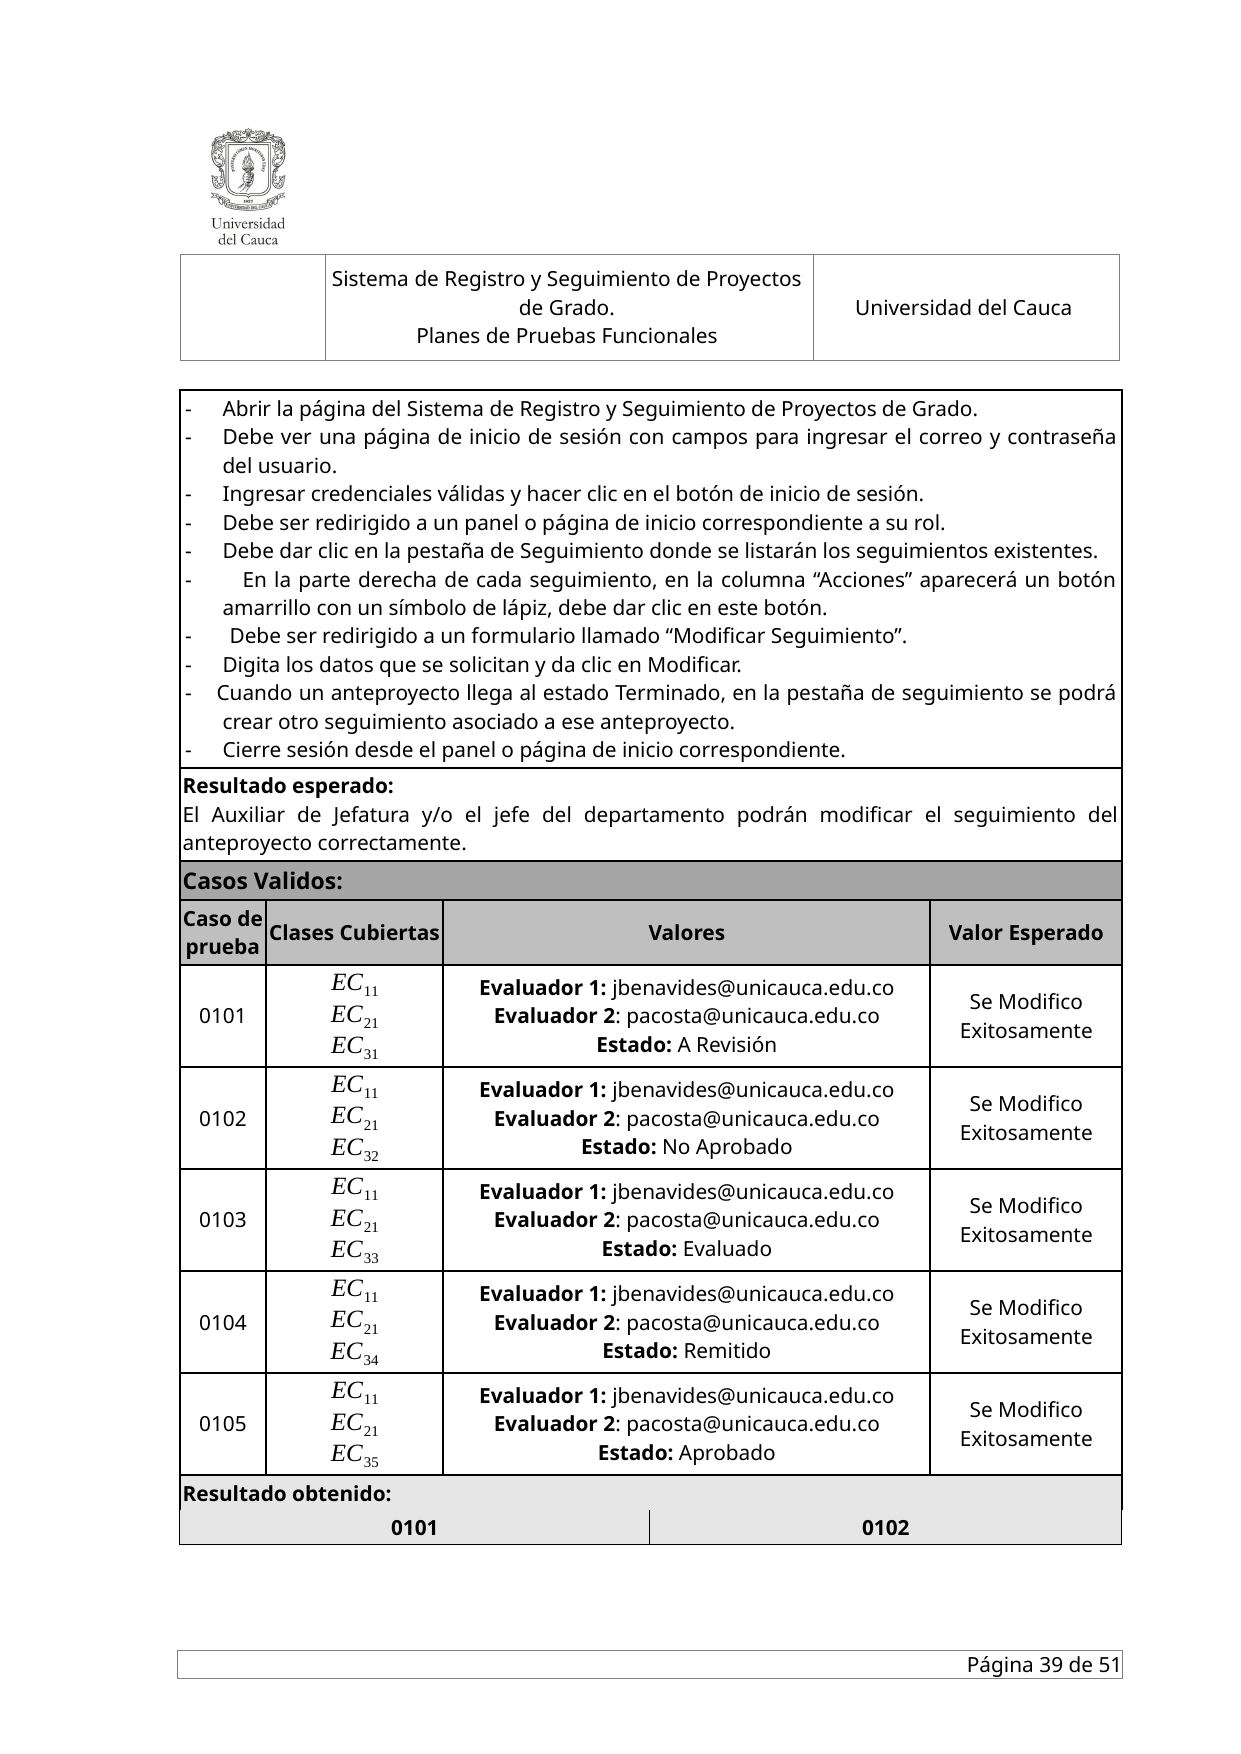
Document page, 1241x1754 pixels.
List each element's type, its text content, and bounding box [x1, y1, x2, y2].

table_cell Resultado obtenido: [181, 1476, 1121, 1510]
table_cell Se Modifico Exitosamente [931, 1068, 1121, 1168]
picture [177, 118, 312, 254]
table_cell Caso de prueba [181, 901, 265, 964]
table_cell 0105 [181, 1374, 265, 1474]
table_cell Se Modifico Exitosamente [931, 966, 1121, 1066]
table_cell Evaluador 1: jbenavides@unicauca.edu.co Evaluador 2: pacosta@unicauca.edu.co Estado: Aprobado [444, 1374, 929, 1474]
table_cell 0102 [181, 1068, 265, 1168]
table_cell Se Modifico Exitosamente [931, 1170, 1121, 1270]
table_cell Clases Cubiertas [267, 901, 442, 964]
table_cell 0103 [181, 1170, 265, 1270]
table_cell Resultado esperado: El Auxiliar de Jefatura y/o el jefe del departamento podrán modificar el seguimiento del anteproyecto correctamente. [181, 769, 1121, 860]
table_cell Evaluador 1: jbenavides@unicauca.edu.co Evaluador 2: pacosta@unicauca.edu.co Estado: A Revisión [444, 966, 929, 1066]
table_cell Se Modifico Exitosamente [931, 1374, 1121, 1474]
table_cell [267, 1374, 442, 1474]
table_cell Evaluador 1: jbenavides@unicauca.edu.co Evaluador 2: pacosta@unicauca.edu.co Estado: No Aprobado [444, 1068, 929, 1168]
table_cell [267, 1068, 442, 1168]
table_cell [267, 1170, 442, 1270]
table_cell 0101 [181, 966, 265, 1066]
table_cell Se Modifico Exitosamente [931, 1272, 1121, 1372]
table_cell Valor Esperado [931, 901, 1121, 964]
table_cell Evaluador 1: jbenavides@unicauca.edu.co Evaluador 2: pacosta@unicauca.edu.co Estado: Evaluado [444, 1170, 929, 1270]
table_cell Valores [444, 901, 929, 964]
table_cell 0101 [180, 1510, 649, 1544]
table_cell [267, 966, 442, 1066]
table_cell Casos Validos: [181, 862, 1121, 899]
table_cell 0102 [650, 1510, 1121, 1544]
table_cell 0104 [181, 1272, 265, 1372]
table_cell [267, 1272, 442, 1372]
table_cell Evaluador 1: jbenavides@unicauca.edu.co Evaluador 2: pacosta@unicauca.edu.co Estado: Remitido [444, 1272, 929, 1372]
